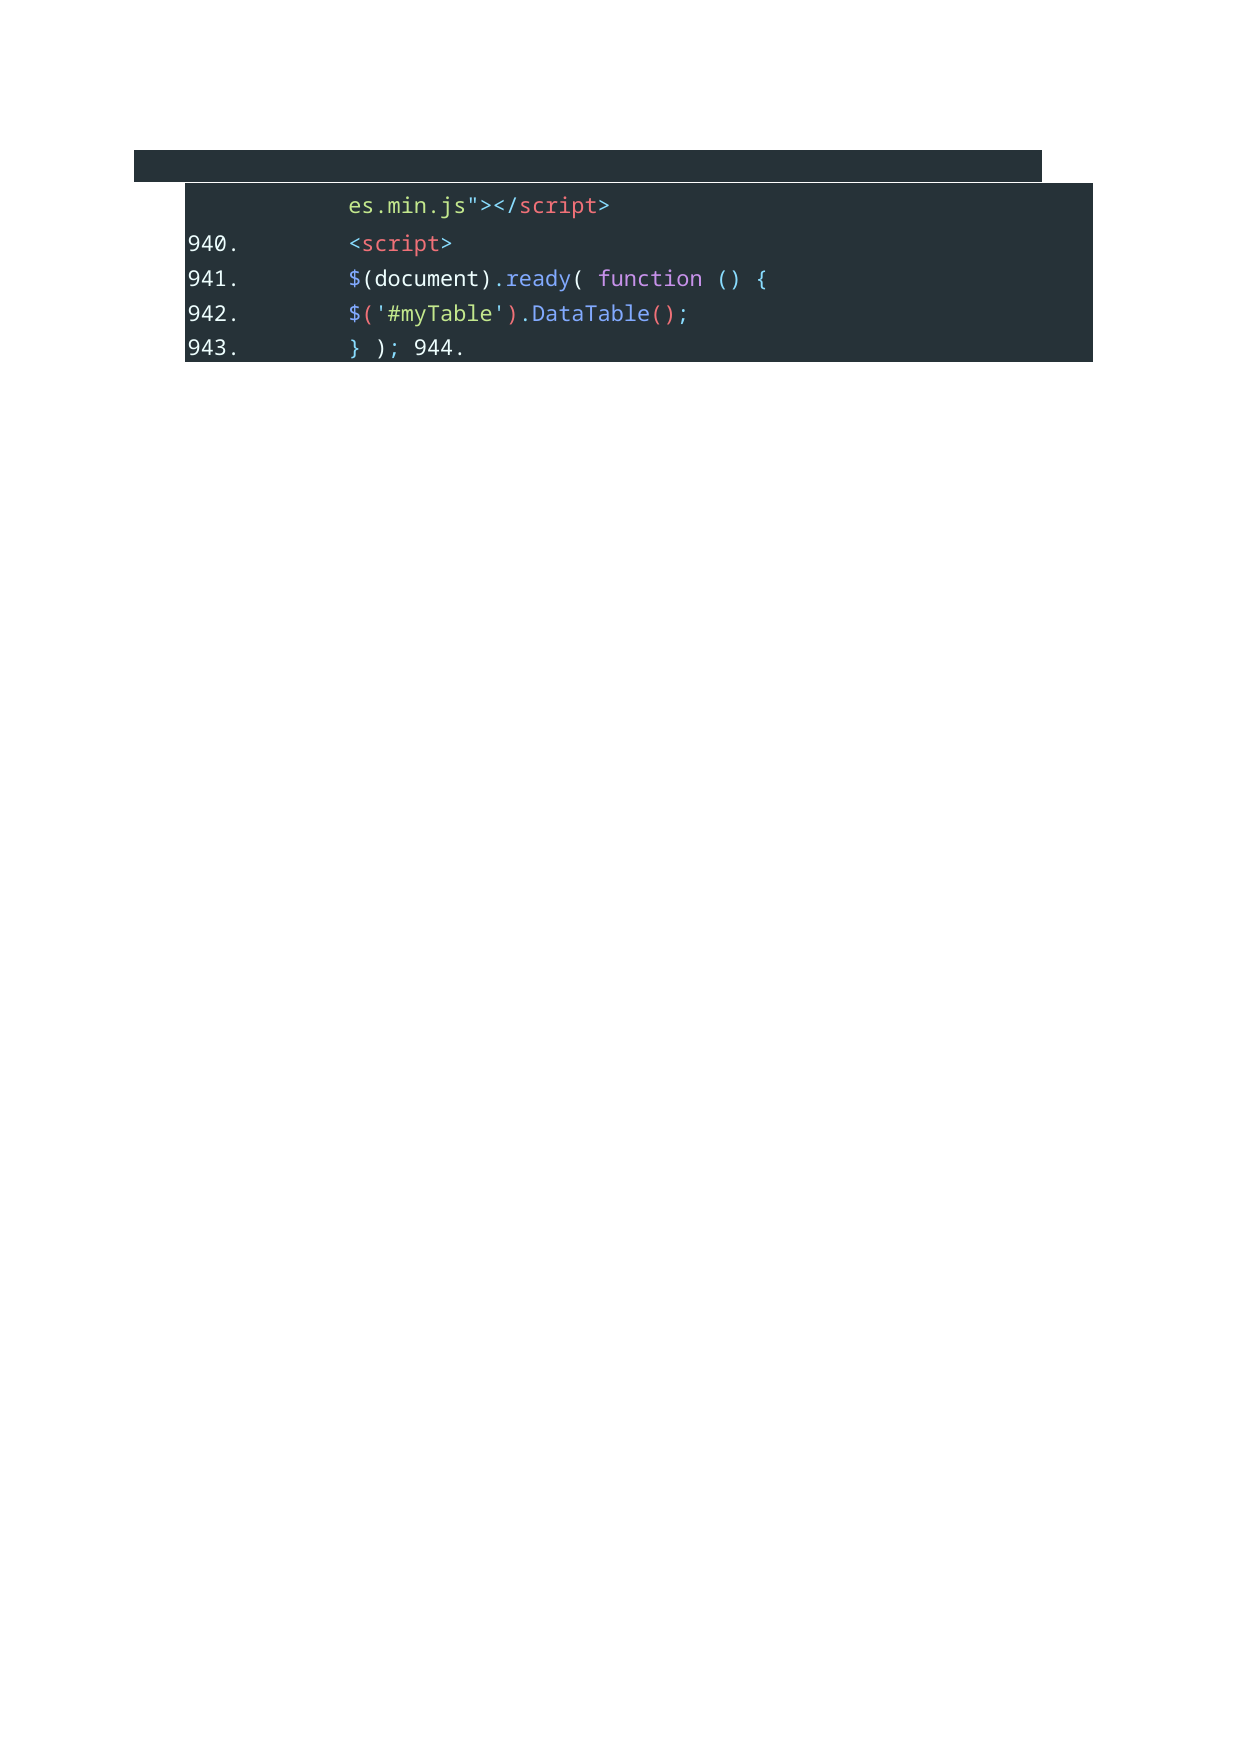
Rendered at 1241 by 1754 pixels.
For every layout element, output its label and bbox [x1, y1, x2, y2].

table_header [185, 183, 1093, 362]
